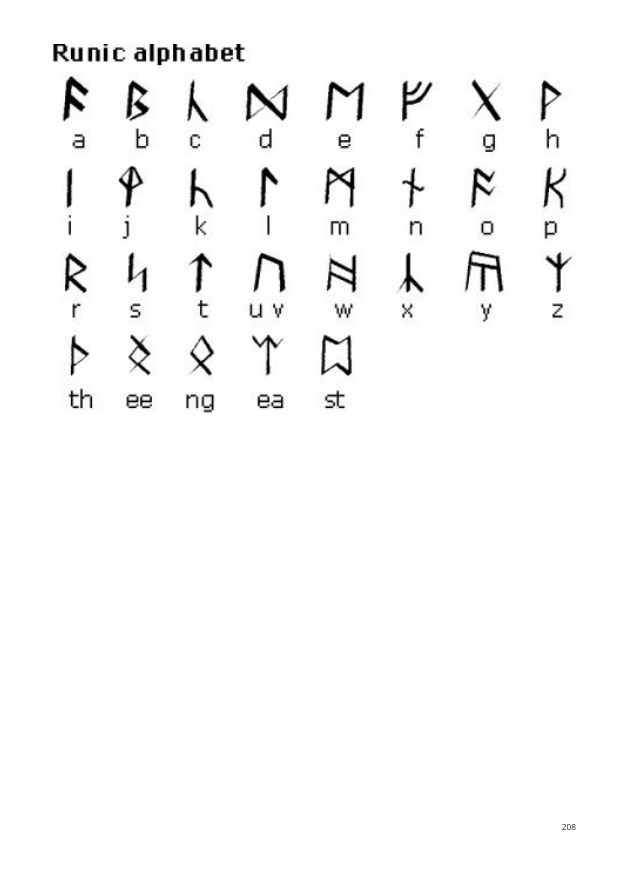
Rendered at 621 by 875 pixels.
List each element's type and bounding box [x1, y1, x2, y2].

picture [44, 44, 576, 414]
